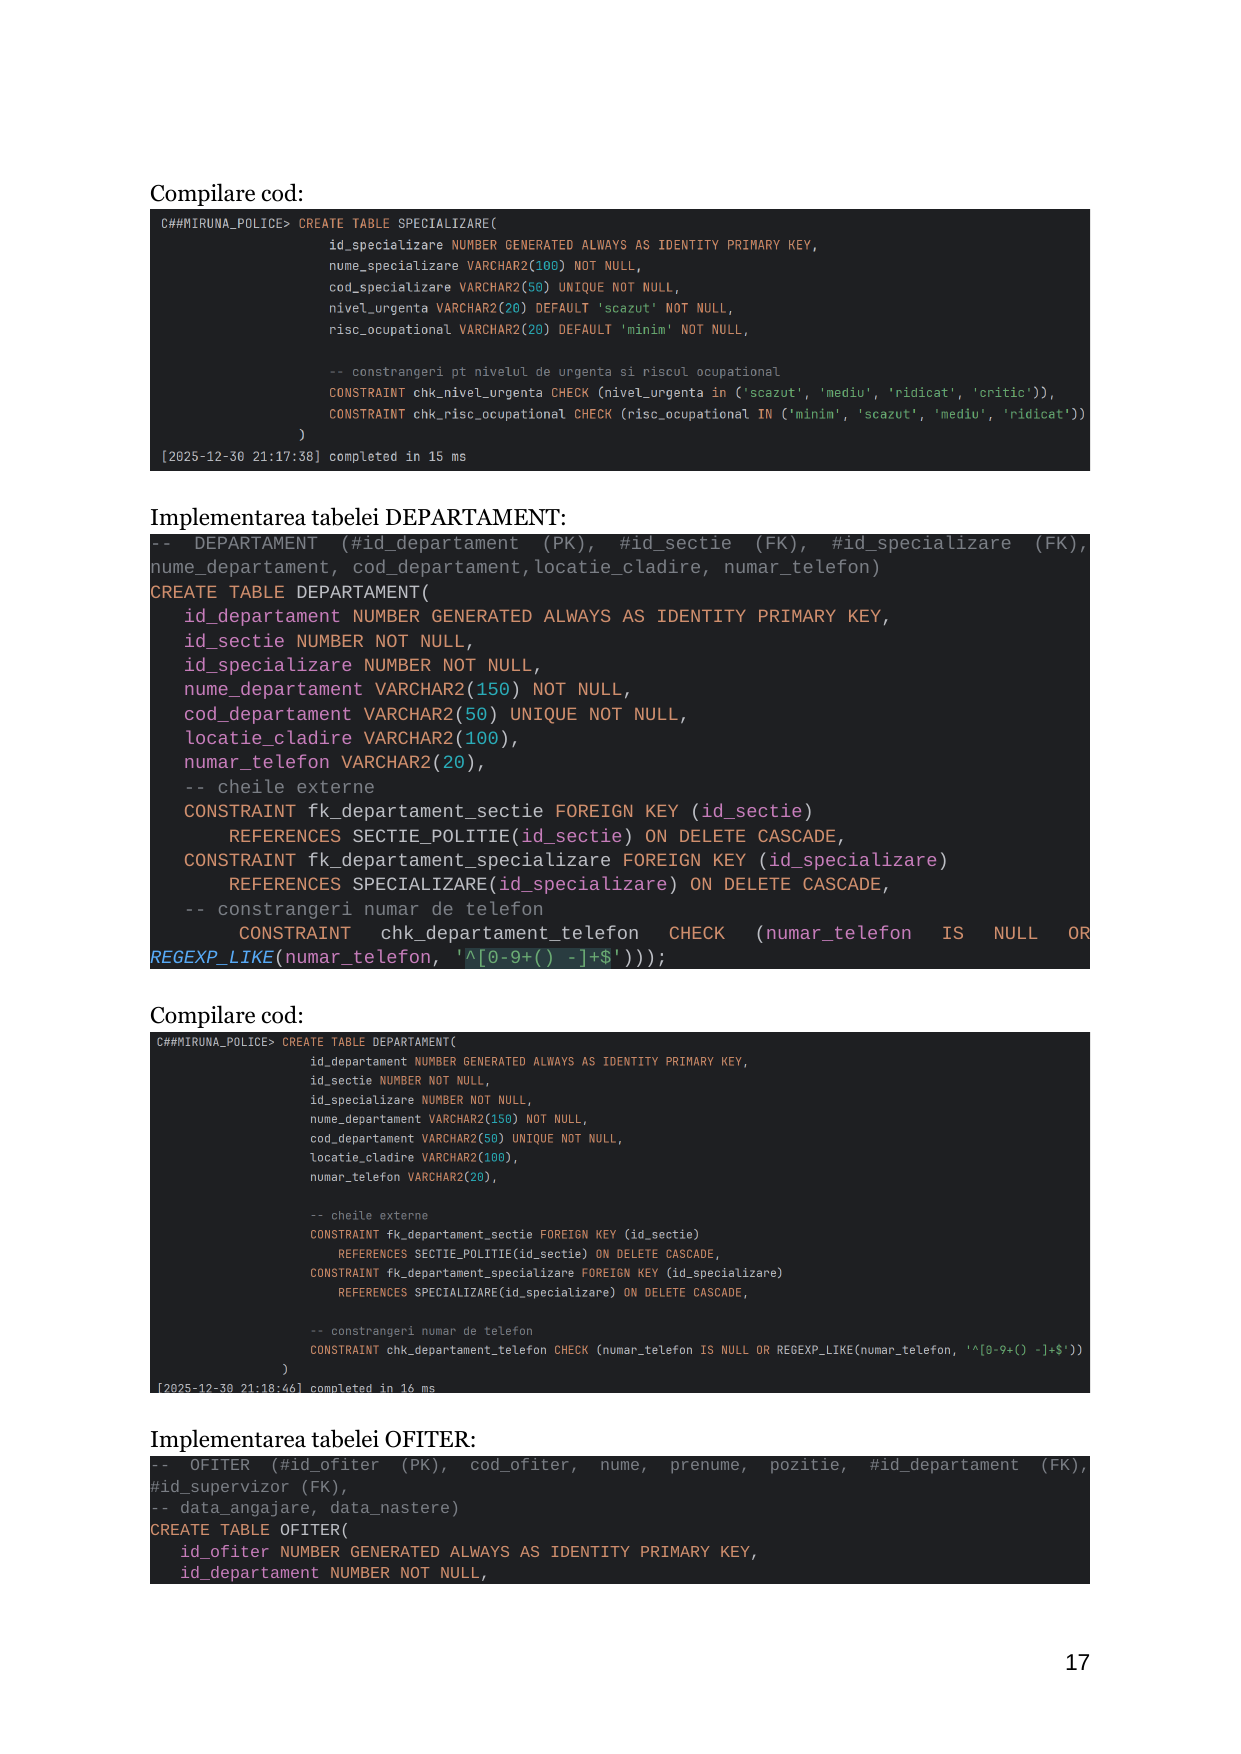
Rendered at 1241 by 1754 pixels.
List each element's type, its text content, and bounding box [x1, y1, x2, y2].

picture [150, 209, 1091, 471]
text CONSTRAINT chk_departament_telefon CHECK (numar_telefon IS NULL OR REGEXP_LIKE(numar_telefon, '^[0-9+() -]+$'))); [150, 924, 1090, 969]
text id_specializare NUMBER NOT NULL, [150, 656, 1090, 677]
text CREATE TABLE OFITER( [150, 1521, 1090, 1540]
text CONSTRAINT fk_departament_sectie FOREIGN KEY (id_sectie) [150, 802, 1090, 823]
text -- cheile externe [150, 778, 1090, 799]
text -- OFITER (#id_ofiter (PK), cod_ofiter, nume, prenume, pozitie, #id_departament (FK), #id_supervizor (FK), [150, 1456, 1090, 1497]
text Implementarea tabelei OFITER: [150, 1427, 1090, 1453]
text cod_departament VARCHAR2(50) UNIQUE NOT NULL, [150, 704, 1090, 726]
text id_departament NUMBER GENERATED ALWAYS AS IDENTITY PRIMARY KEY, [150, 607, 1090, 628]
text Implementarea tabelei DEPARTAMENT: [150, 504, 1090, 530]
text REFERENCES SPECIALIZARE(id_specializare) ON DELETE CASCADE, [150, 875, 1090, 896]
picture [150, 1032, 1091, 1393]
text id_ofiter NUMBER GENERATED ALWAYS AS IDENTITY PRIMARY KEY, [150, 1543, 1090, 1562]
text nume_departament VARCHAR2(150) NOT NULL, [150, 680, 1090, 701]
text Compilare cod: [150, 180, 1090, 206]
text Compilare cod: [150, 1002, 1090, 1028]
text -- data_angajare, data_nastere) [150, 1500, 1090, 1519]
text REFERENCES SECTIE_POLITIE(id_sectie) ON DELETE CASCADE, [150, 826, 1090, 848]
text numar_telefon VARCHAR2(20), [150, 753, 1090, 774]
text -- DEPARTAMENT (#id_departament (PK), #id_sectie (FK), #id_specializare (FK), nume_departament, cod_departament,locatie_cladire, numar_telefon) [150, 534, 1090, 579]
text -- constrangeri numar de telefon [150, 899, 1090, 921]
text id_departament NUMBER NOT NULL, [150, 1565, 1090, 1584]
text id_sectie NUMBER NOT NULL, [150, 631, 1090, 653]
text CREATE TABLE DEPARTAMENT( [150, 583, 1090, 604]
text locatie_cladire VARCHAR2(100), [150, 729, 1090, 750]
text CONSTRAINT fk_departament_specializare FOREIGN KEY (id_specializare) [150, 851, 1090, 872]
